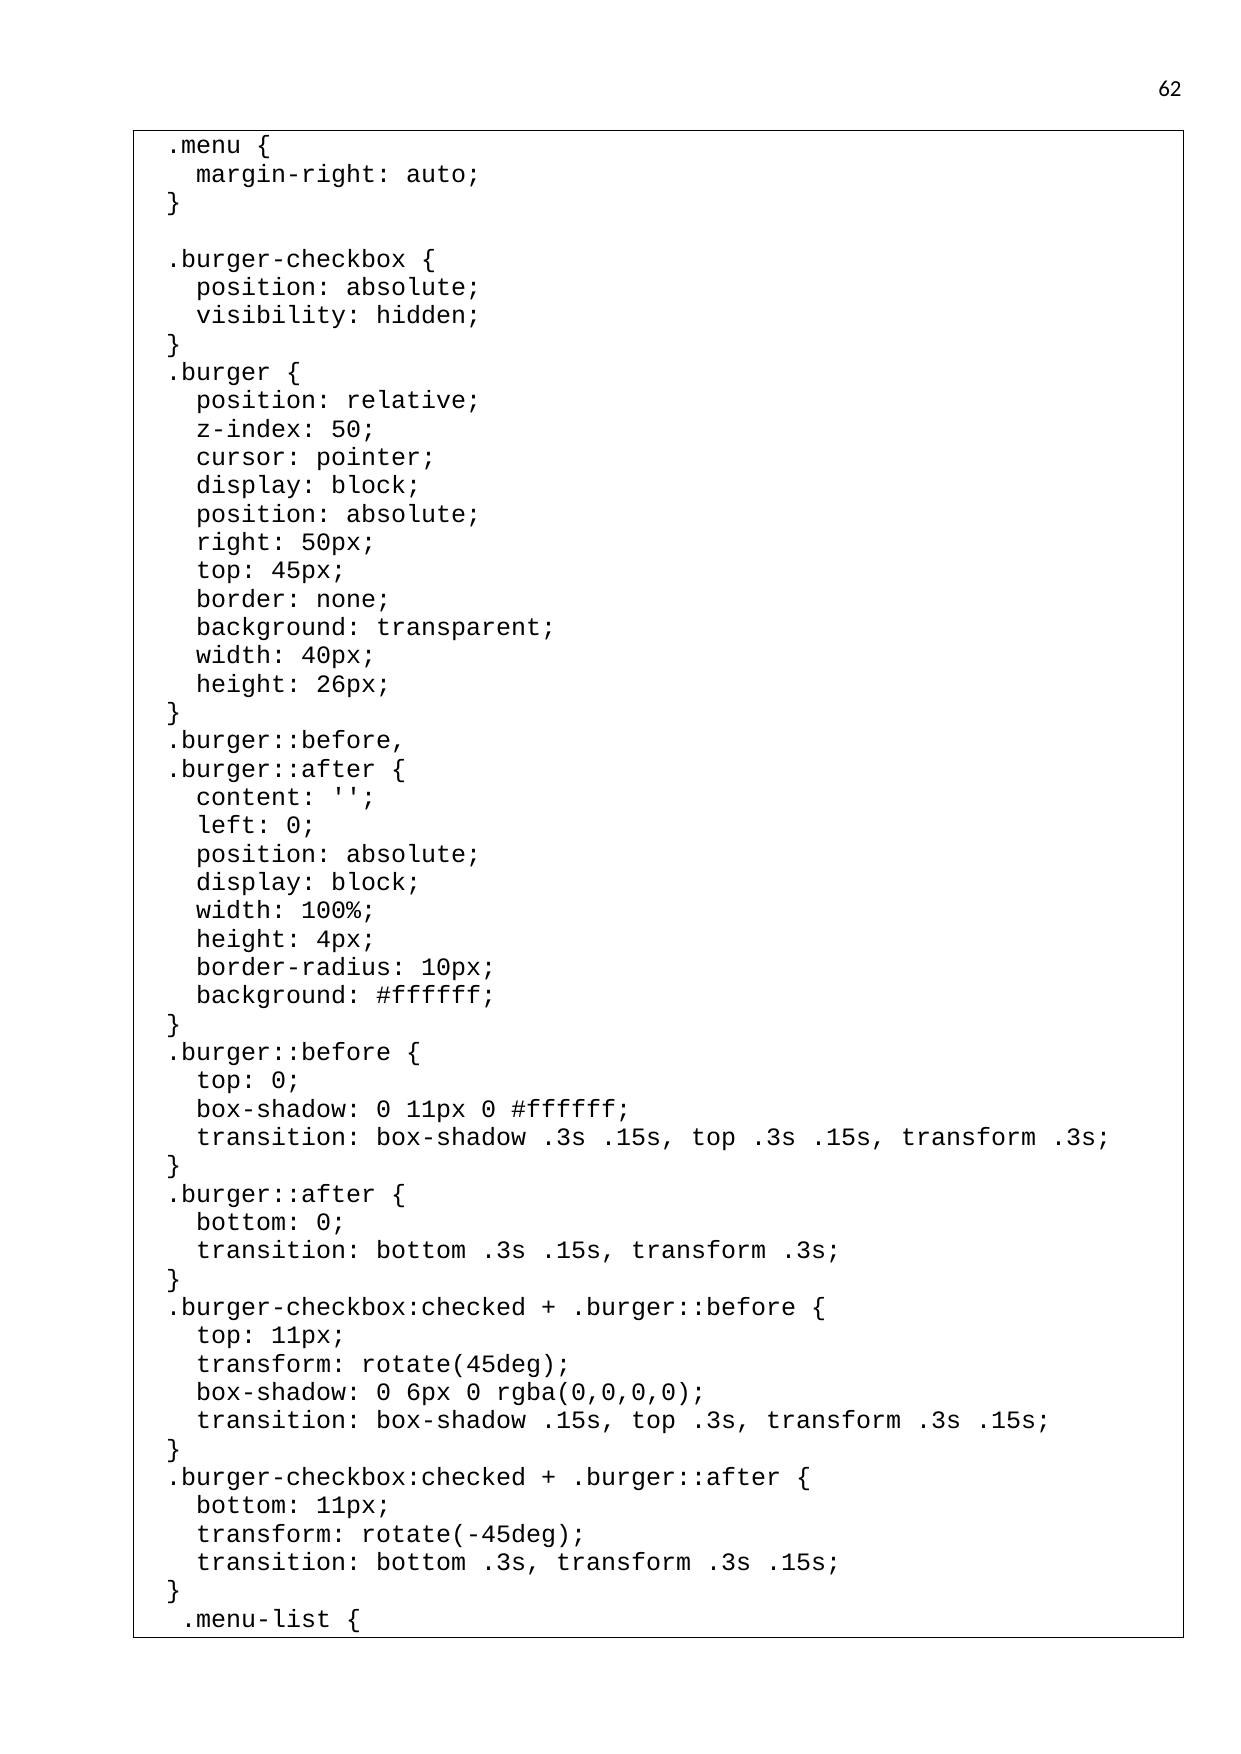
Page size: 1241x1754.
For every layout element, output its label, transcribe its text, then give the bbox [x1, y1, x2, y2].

text display: block; [136, 473, 1181, 501]
text transition: bottom .3s, transform .3s .15s; [136, 1550, 1181, 1578]
text } [136, 1436, 1181, 1465]
text .menu { [134, 131, 1183, 161]
text background: transparent; [136, 615, 1181, 643]
text .burger-checkbox:checked + .burger::before { [136, 1295, 1181, 1323]
text } [136, 700, 1181, 728]
text position: absolute; [136, 275, 1181, 303]
text transform: rotate(45deg); [136, 1351, 1181, 1380]
text bottom: 0; [136, 1210, 1181, 1238]
text position: absolute; [136, 501, 1181, 530]
text .burger::before, [136, 728, 1181, 756]
text background: #ffffff; [136, 983, 1181, 1011]
text z-index: 50; [136, 416, 1181, 445]
text box-shadow: 0 11px 0 #ffffff; [136, 1096, 1181, 1125]
text border-radius: 10px; [136, 955, 1181, 983]
text .burger::after { [136, 1181, 1181, 1210]
text visibility: hidden; [136, 303, 1181, 331]
text } [136, 1011, 1181, 1040]
text display: block; [136, 870, 1181, 898]
text } [136, 1266, 1181, 1295]
text bottom: 11px; [136, 1493, 1181, 1521]
text height: 4px; [136, 926, 1181, 955]
text } [136, 190, 1181, 218]
text width: 40px; [136, 643, 1181, 671]
text } [136, 1153, 1181, 1181]
text width: 100%; [136, 898, 1181, 926]
text .menu-list { [134, 1603, 1183, 1637]
text right: 50px; [136, 530, 1181, 558]
text left: 0; [136, 813, 1181, 841]
text position: relative; [136, 388, 1181, 416]
text .burger-checkbox:checked + .burger::after { [136, 1465, 1181, 1493]
text .burger-checkbox { [136, 246, 1181, 275]
text transition: box-shadow .15s, top .3s, transform .3s .15s; [136, 1408, 1181, 1436]
text } [136, 331, 1181, 360]
text top: 11px; [136, 1323, 1181, 1351]
text .burger { [136, 360, 1181, 388]
text margin-right: auto; [136, 161, 1181, 190]
text content: ''; [136, 785, 1181, 813]
text border: none; [136, 586, 1181, 615]
text transition: bottom .3s .15s, transform .3s; [136, 1238, 1181, 1266]
text } [136, 1578, 1181, 1603]
text height: 26px; [136, 671, 1181, 700]
text position: absolute; [136, 841, 1181, 870]
text transform: rotate(-45deg); [136, 1521, 1181, 1550]
text transition: box-shadow .3s .15s, top .3s .15s, transform .3s; [136, 1125, 1181, 1153]
text cursor: pointer; [136, 445, 1181, 473]
text .burger::after { [136, 756, 1181, 785]
text top: 45px; [136, 558, 1181, 586]
text .burger::before { [136, 1040, 1181, 1068]
text box-shadow: 0 6px 0 rgba(0,0,0,0); [136, 1380, 1181, 1408]
text top: 0; [136, 1068, 1181, 1096]
